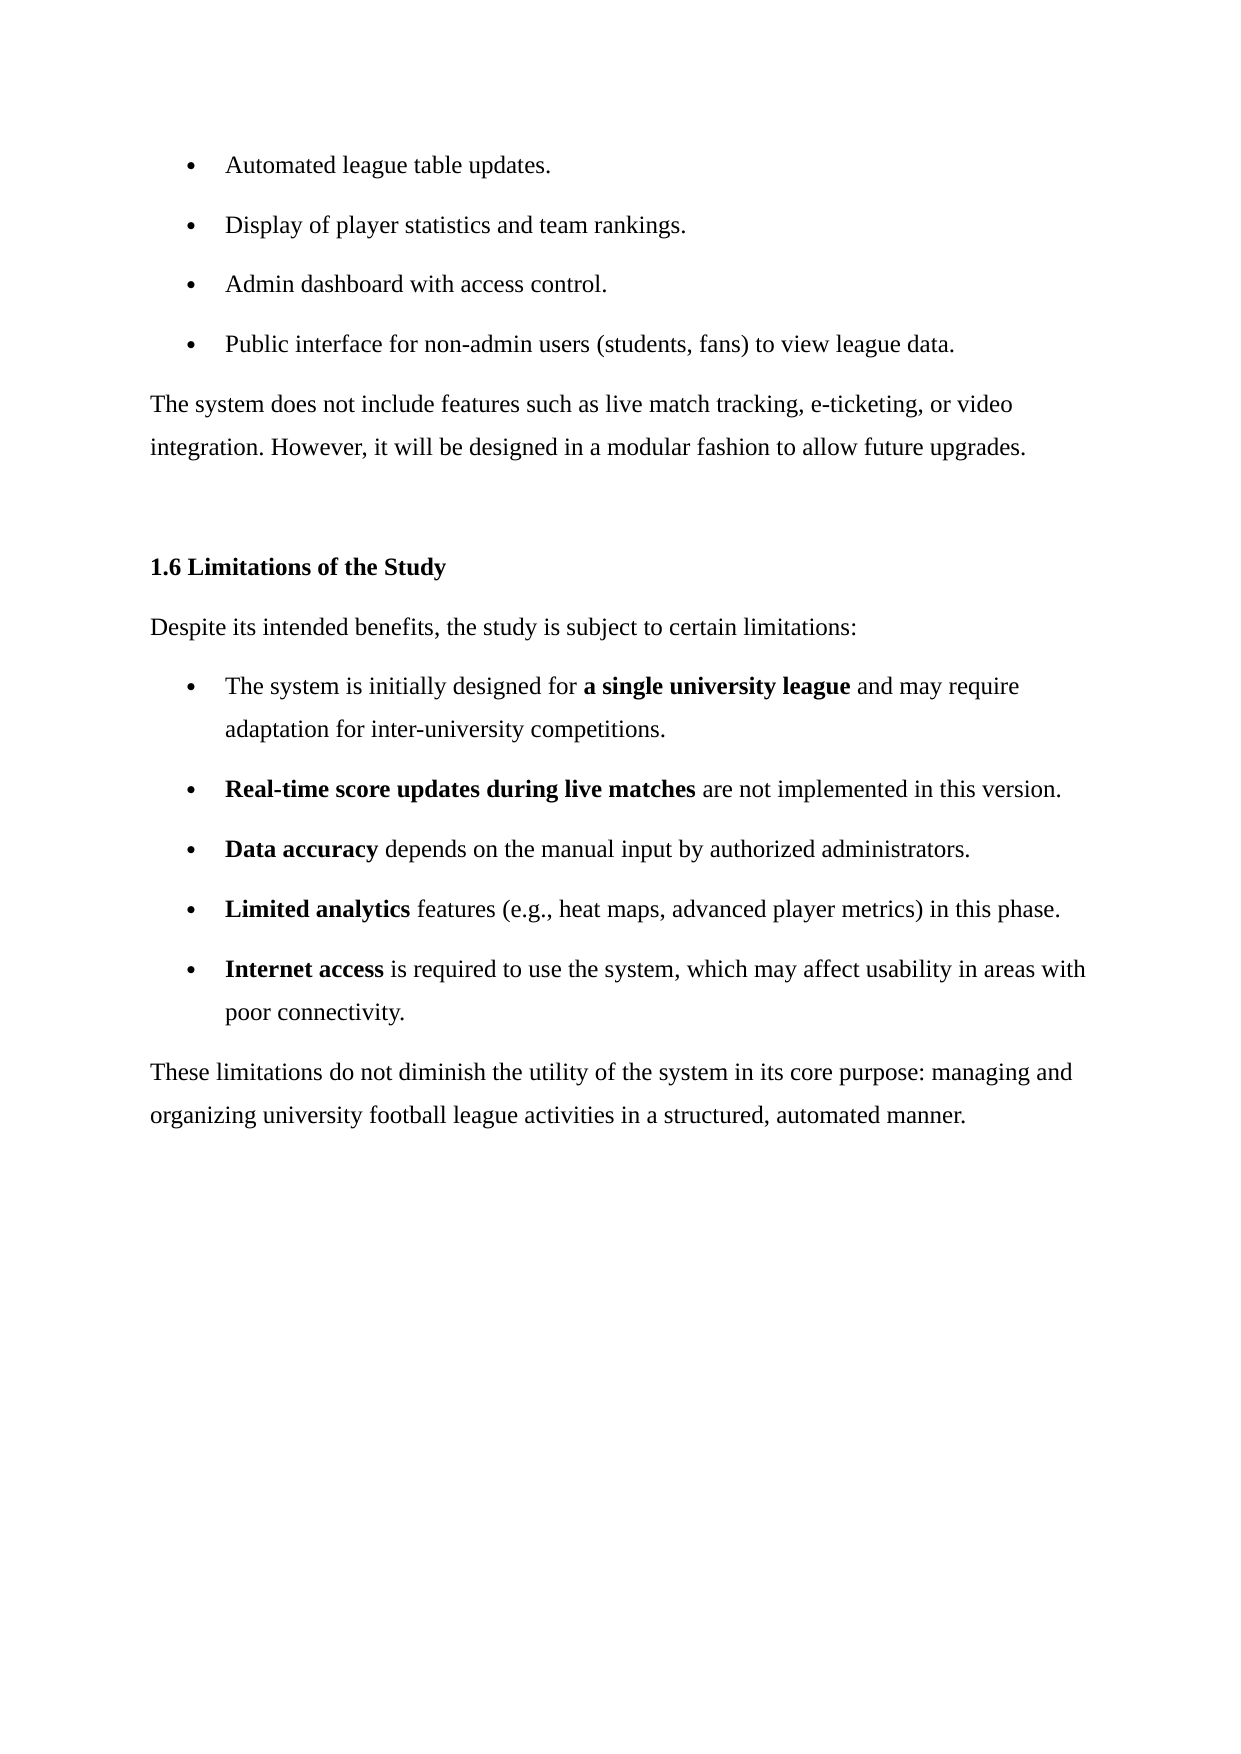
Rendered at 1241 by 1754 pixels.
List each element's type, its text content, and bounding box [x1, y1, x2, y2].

text These limitations do not diminish the utility of the system in its core purpose: managing and organizing university football league activities in a structured, automated manner. [150, 1057, 1090, 1128]
list Display of player statistics and team rankings. [187, 210, 1090, 238]
text The system does not include features such as live match tracking, e-ticketing, or video integration. However, it will be designed in a modular fashion to allow future upgrades. [150, 389, 1090, 461]
list Real-time score updates during live matches are not implemented in this version. [187, 774, 1090, 803]
list Public interface for non-admin users (students, fans) to view league data. [187, 329, 1090, 358]
list Admin dashboard with access control. [187, 269, 1090, 298]
list The system is initially designed for a single university league and may require adaptation for inter-university competitions. [187, 671, 1090, 743]
list Data accuracy depends on the manual input by authorized administrators. [187, 834, 1090, 863]
text Despite its intended benefits, the study is subject to certain limitations: [150, 612, 1090, 640]
list Internet access is required to use the system, which may affect usability in areas with poor connectivity. [187, 954, 1090, 1026]
list Limited analytics features (e.g., heat maps, advanced player metrics) in this phase. [187, 894, 1090, 923]
list Automated league table updates. [187, 150, 1090, 179]
text 1.6 Limitations of the Study [150, 552, 1090, 581]
